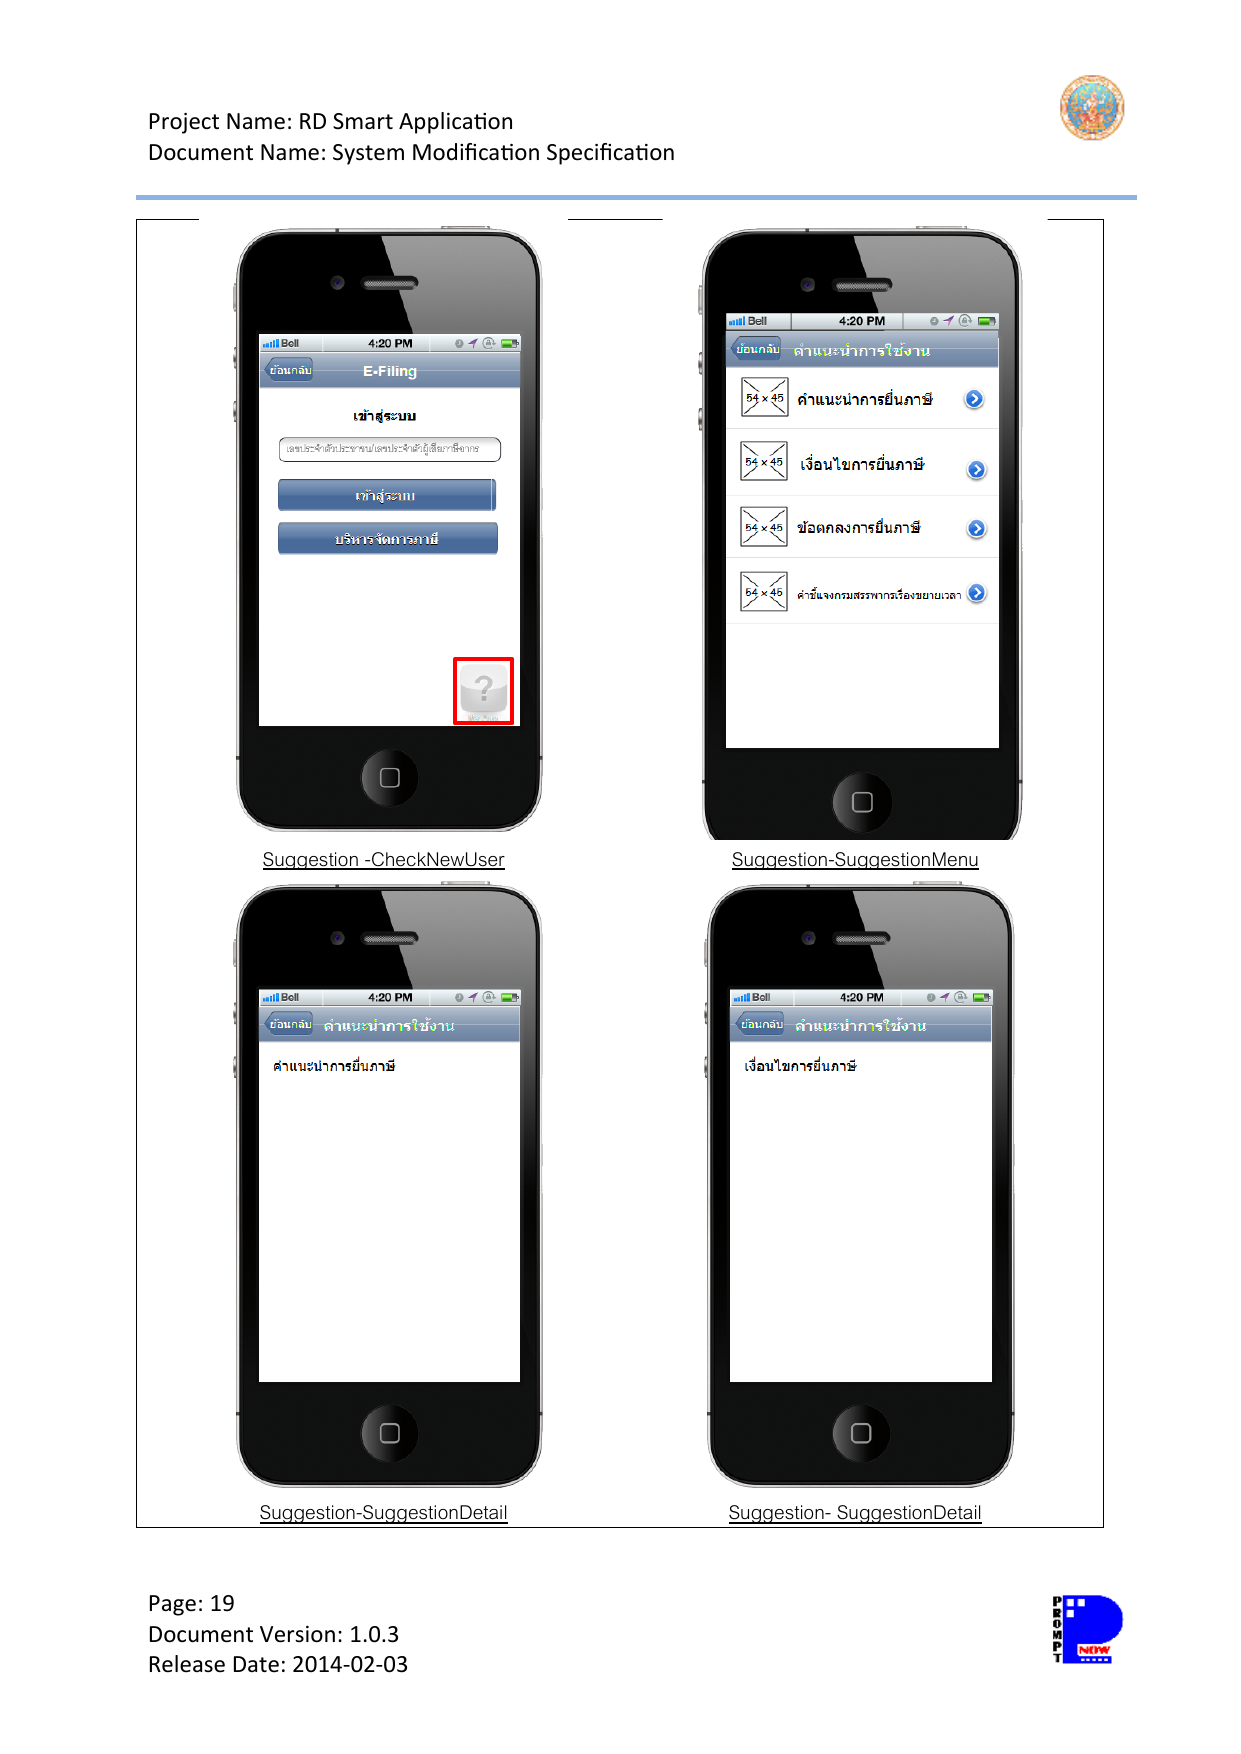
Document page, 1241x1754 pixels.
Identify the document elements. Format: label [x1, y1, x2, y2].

picture [199, 873, 568, 1494]
picture [1059, 75, 1126, 142]
table_cell [137, 220, 1103, 1527]
picture [671, 873, 1040, 1494]
picture [662, 219, 1048, 840]
picture [1052, 1593, 1125, 1666]
picture [199, 219, 568, 840]
